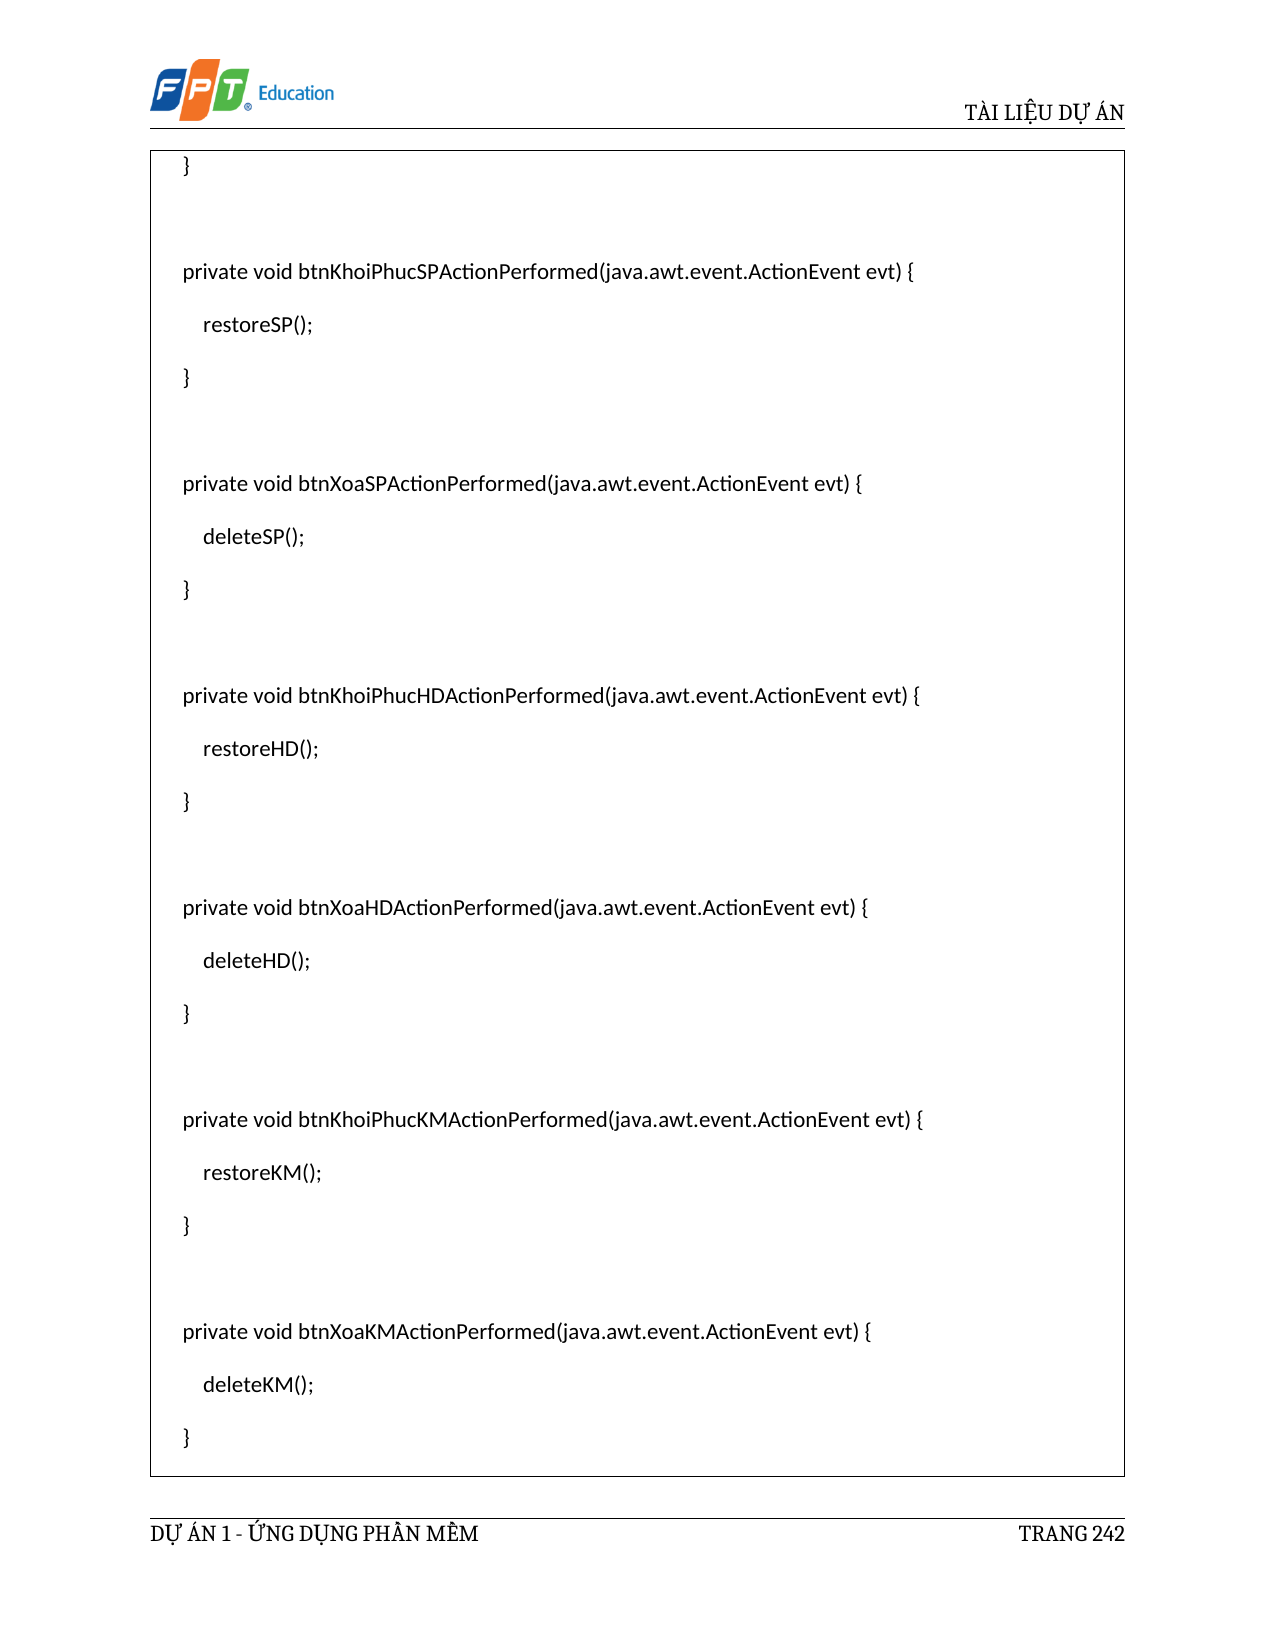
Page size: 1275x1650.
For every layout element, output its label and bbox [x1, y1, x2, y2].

picture [150, 59, 336, 121]
table_header [151, 151, 1124, 1476]
